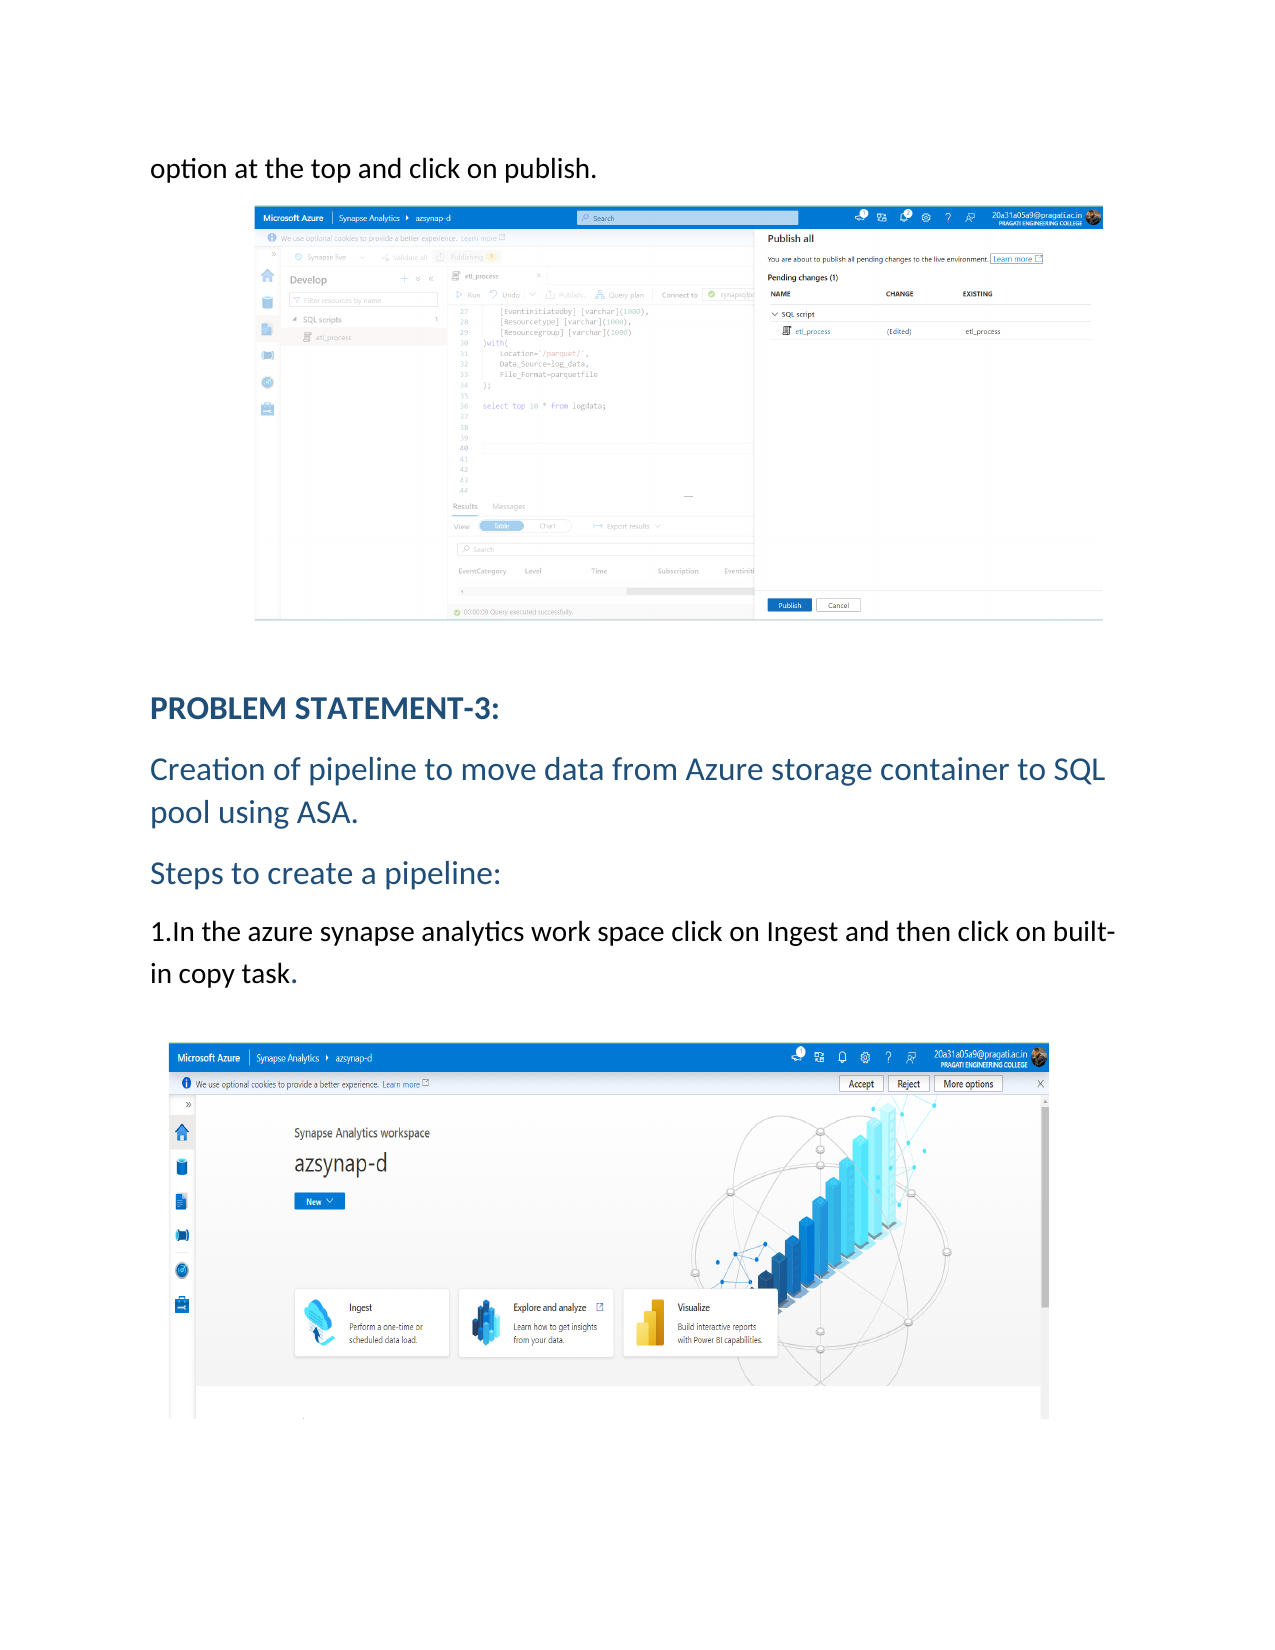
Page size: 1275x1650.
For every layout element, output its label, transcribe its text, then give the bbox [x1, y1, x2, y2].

text 1.In the azure synapse analytics work space click on Ingest and then click on built-in copy task. [150, 913, 1125, 992]
text Steps to create a pipeline: [150, 852, 1125, 893]
text Creation of pipeline to move data from Azure storage container to SQL pool using ASA. [150, 747, 1125, 832]
text option at the top and click on publish. [150, 150, 1125, 186]
text PROBLEM STATEMENT-3: [150, 687, 1125, 728]
